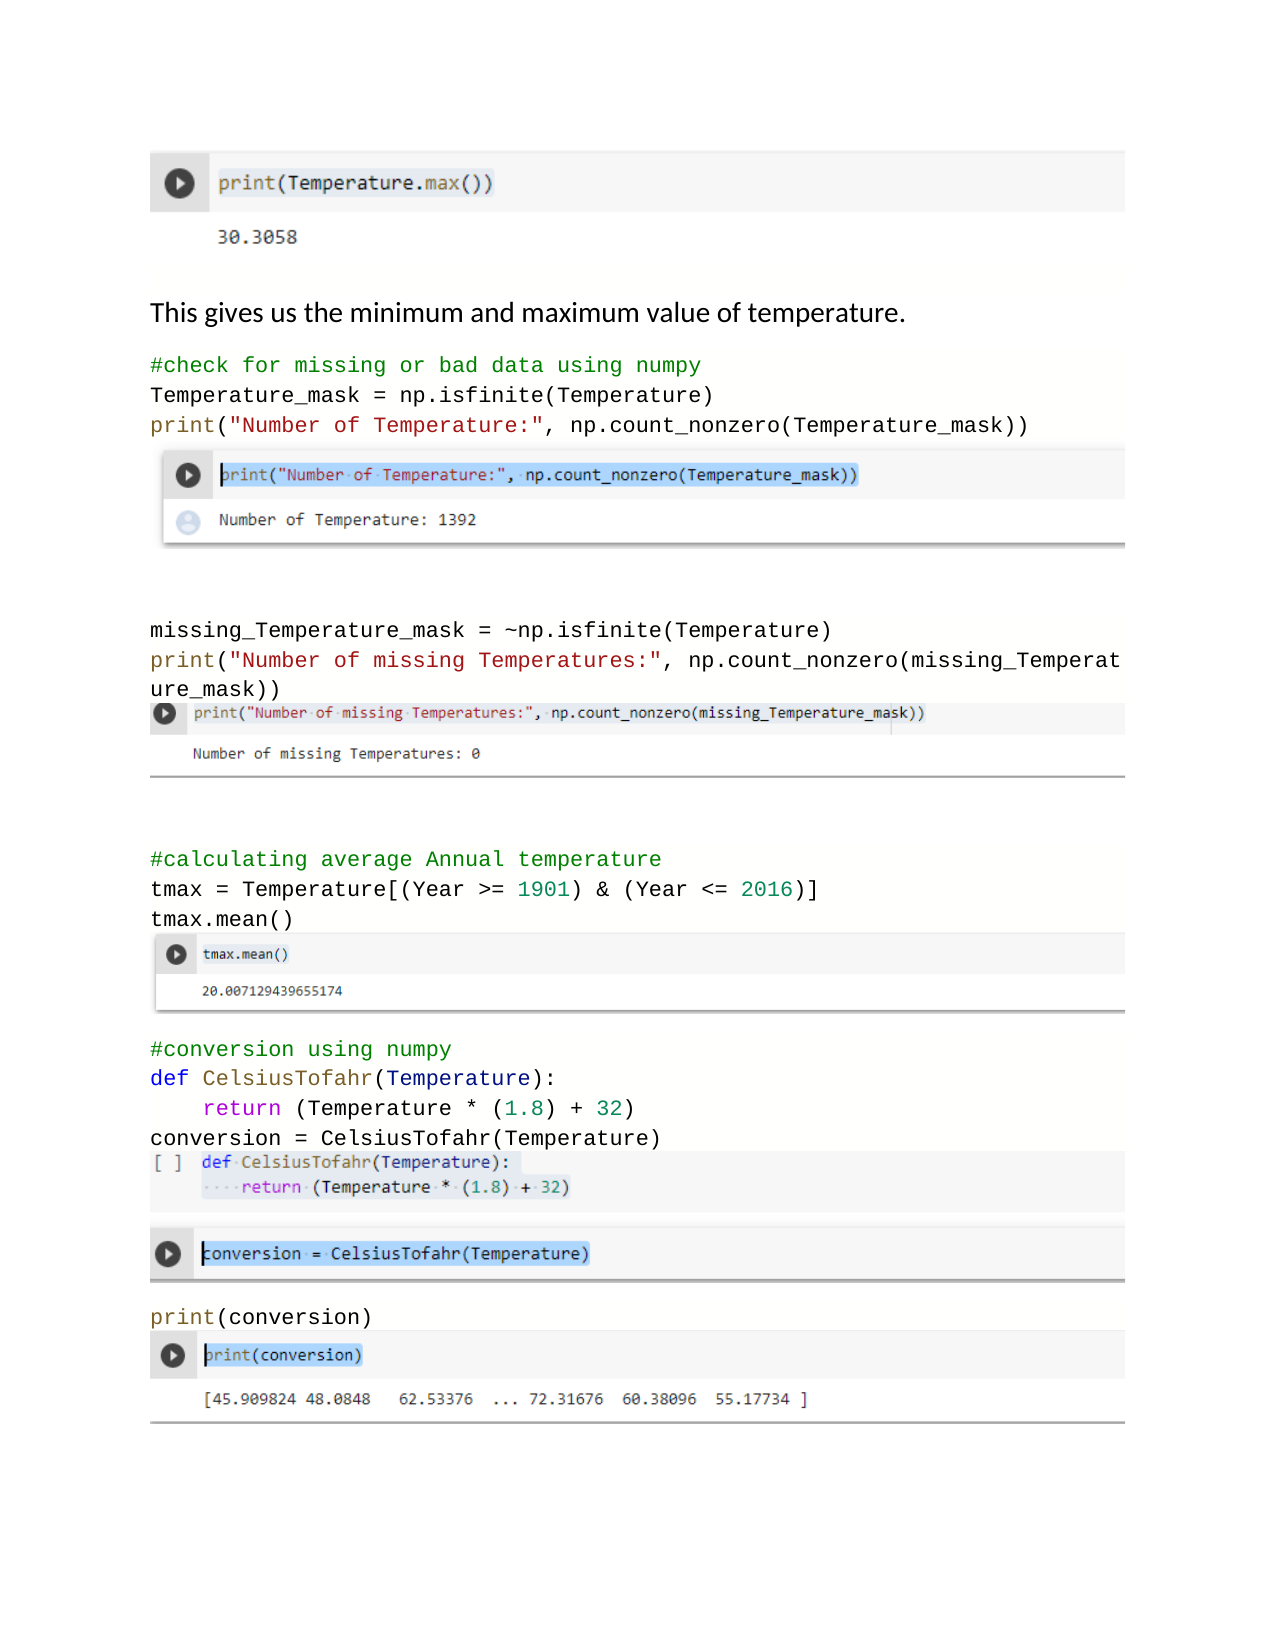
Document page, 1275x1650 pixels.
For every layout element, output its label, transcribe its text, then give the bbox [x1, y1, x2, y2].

text #calculating average Annual temperature [150, 844, 1125, 873]
text This gives us the minimum and maximum value of temperature. [150, 294, 1125, 330]
text #check for missing or bad data using numpy [150, 349, 1125, 379]
text tmax = Temperature[(Year >= 1901) & (Year <= 2016)] [150, 873, 1125, 903]
picture [150, 1151, 1125, 1283]
picture [150, 1330, 1125, 1424]
picture [150, 703, 1125, 778]
text tmax.mean() [150, 903, 1125, 932]
text missing_Temperature_mask = ~np.isfinite(Temperature) [150, 614, 1125, 644]
text print("Number of missing Temperatures:", np.count_nonzero(missing_Temperature_mask)) [150, 644, 1125, 703]
text print(conversion) [150, 1301, 1125, 1330]
text #conversion using numpy [150, 1033, 1125, 1062]
text return (Temperature * (1.8) + 32) [150, 1092, 1125, 1122]
picture [150, 932, 1125, 1014]
text conversion = CelsiusTofahr(Temperature) [150, 1122, 1125, 1151]
text Temperature_mask = np.isfinite(Temperature) [150, 379, 1125, 409]
text print("Number of Temperature:", np.count_nonzero(Temperature_mask)) [150, 409, 1125, 438]
picture [150, 150, 1125, 265]
text def CelsiusTofahr(Temperature): [150, 1062, 1125, 1092]
picture [150, 438, 1125, 549]
